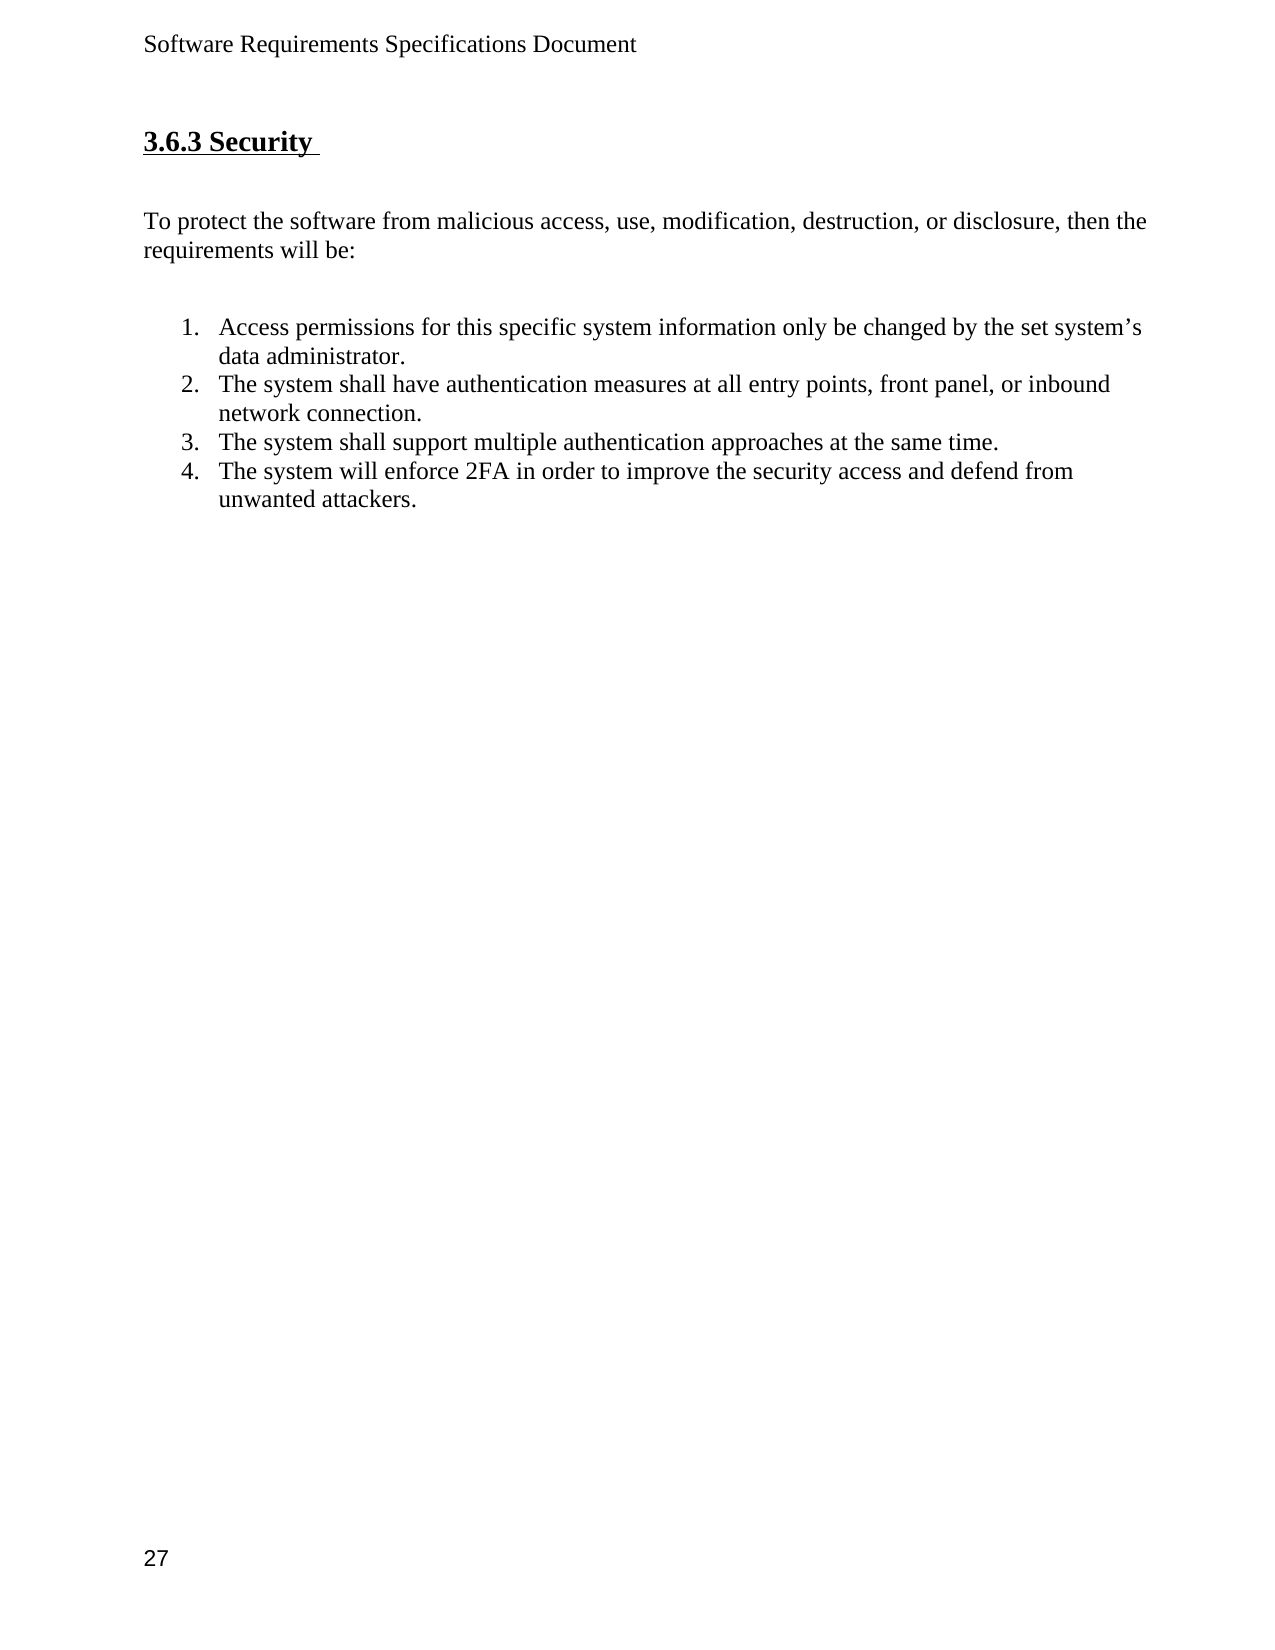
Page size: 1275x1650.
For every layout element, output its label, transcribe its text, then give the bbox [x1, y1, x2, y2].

text To protect the software from malicious access, use, modification, destruction, or disclosure, then the requirements will be: [143, 206, 1161, 264]
subtitle 3.6.3 Security [143, 124, 1021, 158]
list The system shall support multiple authentication approaches at the same time. [181, 427, 1161, 456]
list The system shall have authentication measures at all entry points, front panel, or inbound network connection. [181, 369, 1161, 427]
list The system will enforce 2FA in order to improve the security access and defend from unwanted attackers. [181, 456, 1161, 513]
list Access permissions for this specific system information only be changed by the set system’s data administrator. [181, 312, 1161, 369]
